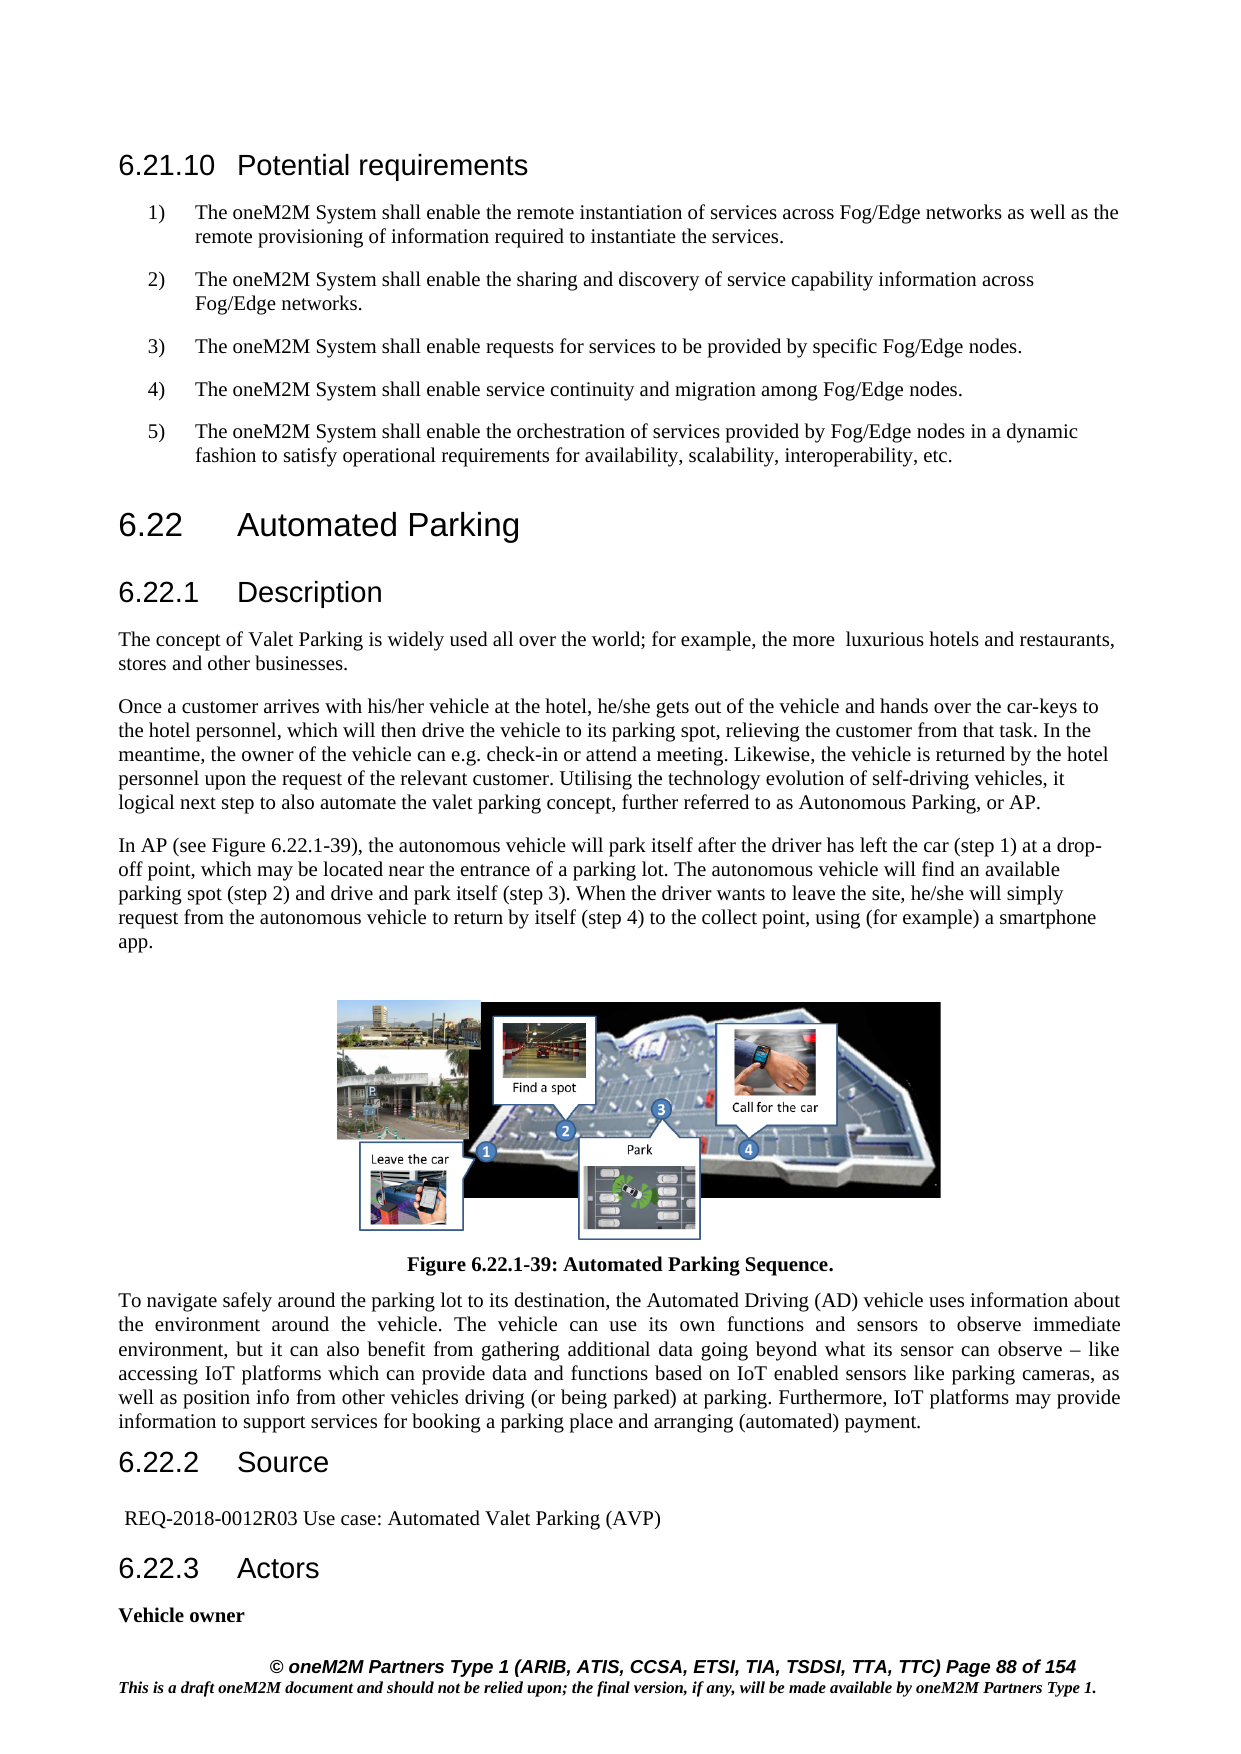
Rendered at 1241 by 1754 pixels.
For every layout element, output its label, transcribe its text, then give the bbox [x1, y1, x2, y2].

subtitle Description [118, 575, 1122, 608]
picture [337, 1000, 941, 1240]
list The oneM2M System shall enable the sharing and discovery of service capability information across Fog/Edge networks. [148, 267, 1122, 315]
subtitle Automated Parking [118, 505, 1122, 543]
subtitle Potential requirements [118, 148, 1122, 181]
list The oneM2M System shall enable the orchestration of services provided by Fog/Edge nodes in a dynamic fashion to satisfy operational requirements for availability, scalability, interoperability, etc. [148, 419, 1122, 467]
subtitle Source [118, 1445, 1122, 1479]
text Vehicle owner [118, 1603, 1122, 1627]
list The oneM2M System shall enable the remote instantiation of services across Fog/Edge networks as well as the remote provisioning of information required to instantiate the services. [148, 200, 1122, 248]
list The oneM2M System shall enable requests for services to be provided by specific Fog/Edge nodes. [148, 334, 1122, 358]
list The oneM2M System shall enable service continuity and migration among Fog/Edge nodes. [148, 377, 1122, 401]
text Once a customer arrives with his/her vehicle at the hotel, he/she gets out of the vehicle and hands over the car-keys to the hotel personnel, which will then drive the vehicle to its parking spot, relieving the customer from that task. In the meantime, the owner of the vehicle can e.g. check-in or attend a meeting. Likewise, the vehicle is returned by the hotel personnel upon the request of the relevant customer. Utilising the technology evolution of self-driving vehicles, it logical next step to also automate the valet parking concept, further referred to as Autonomous Parking, or AP. [118, 694, 1122, 814]
text The concept of Valet Parking is widely used all over the world; for example, the more luxurious hotels and restaurants, stores and other businesses. [118, 627, 1122, 675]
text To navigate safely around the parking lot to its destination, the Automated Driving (AD) vehicle uses information about the environment around the vehicle. The vehicle can use its own functions and sensors to observe immediate environment, but it can also benefit from gathering additional data going beyond what its sensor can observe – like accessing IoT platforms which can provide data and functions based on IoT enabled sensors like parking cameras, as well as position info from other vehicles driving (or being parked) at parking. Furthermore, IoT platforms may provide information to support services for booking a parking place and arranging (automated) payment. [118, 1288, 1122, 1433]
text REQ-2018-0012R03 Use case: Automated Valet Parking (AVP) [124, 1506, 1122, 1530]
subtitle Actors [118, 1551, 1122, 1584]
